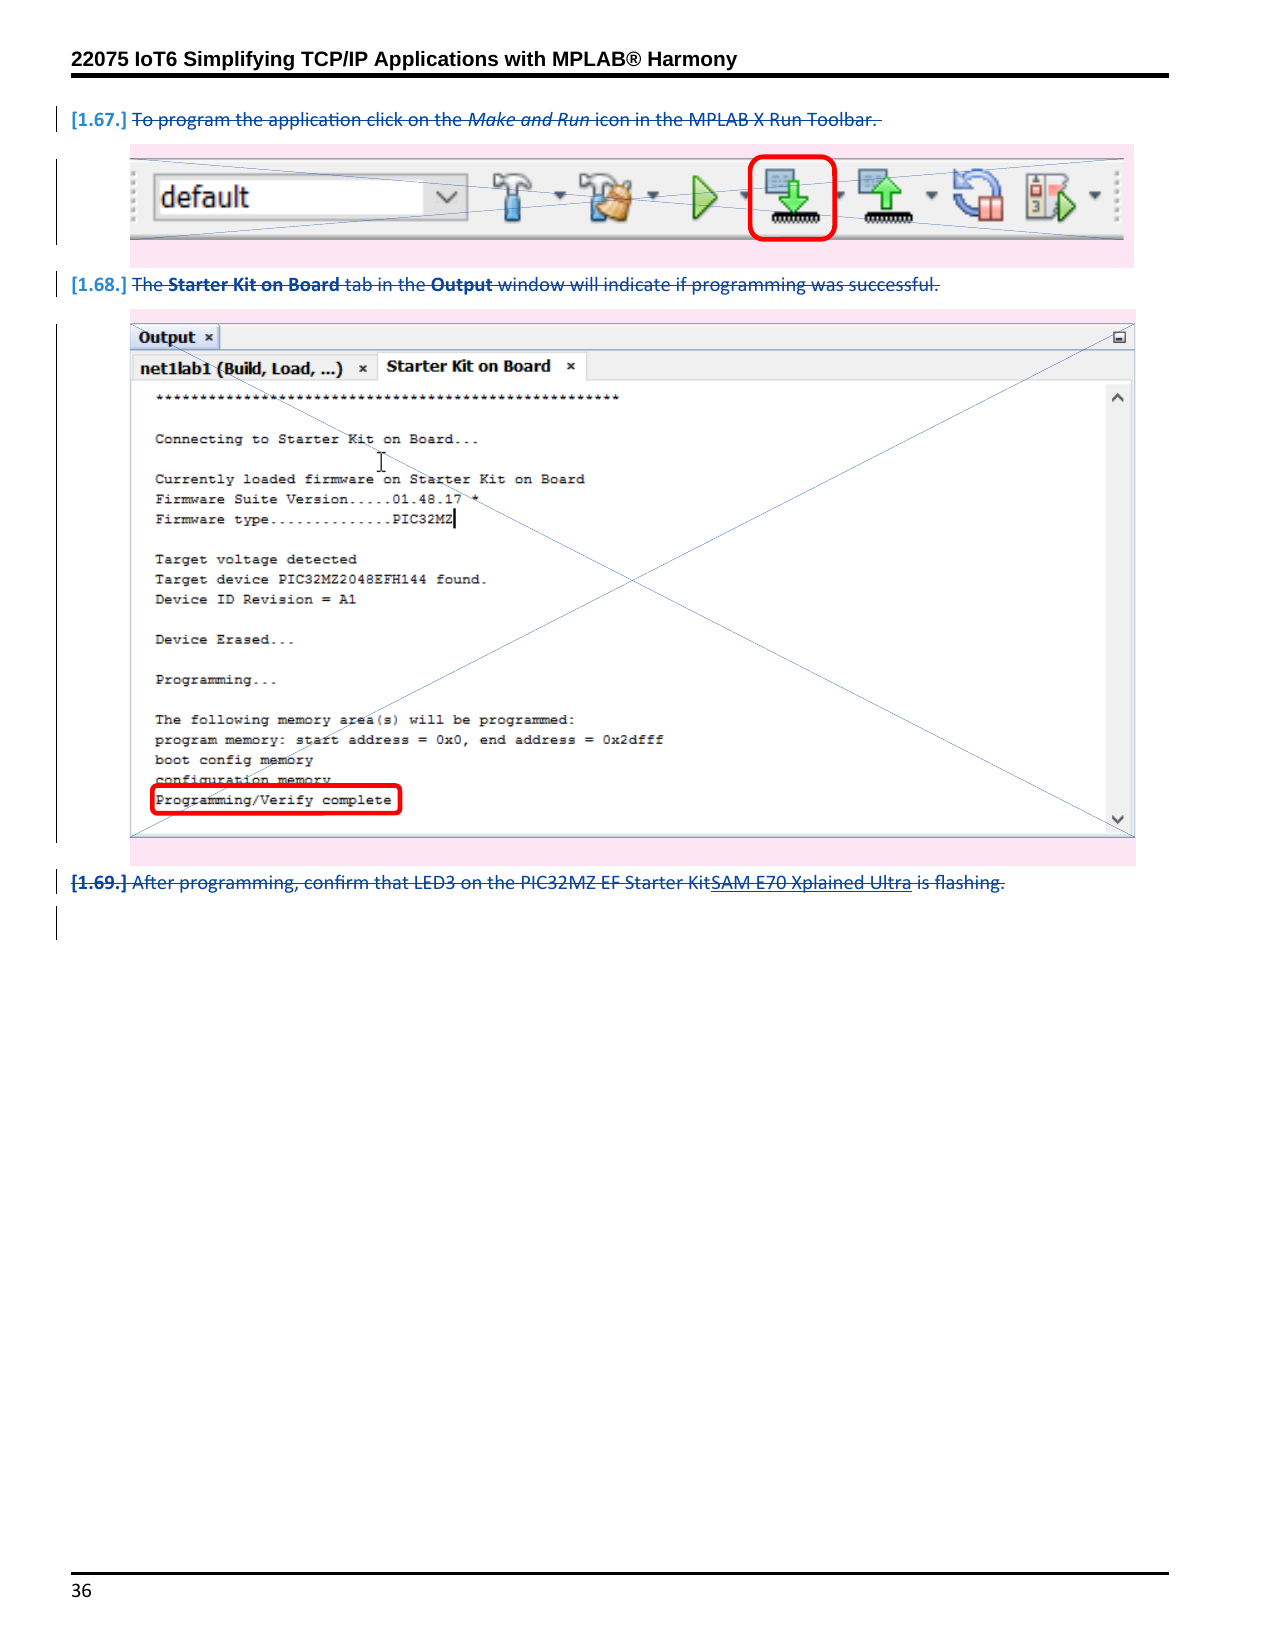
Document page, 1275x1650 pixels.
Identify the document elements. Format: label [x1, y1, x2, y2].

picture [155, 788, 224, 810]
picture [837, 159, 1124, 239]
picture [143, 200, 755, 240]
picture [137, 158, 752, 199]
picture [131, 581, 1134, 838]
picture [634, 325, 1135, 836]
picture [186, 788, 397, 810]
picture [753, 160, 832, 188]
picture [753, 210, 832, 237]
picture [131, 323, 1133, 580]
picture [833, 158, 1116, 181]
picture [638, 190, 747, 208]
picture [830, 217, 1111, 240]
picture [129, 159, 616, 239]
picture [129, 324, 631, 837]
picture [753, 183, 832, 215]
